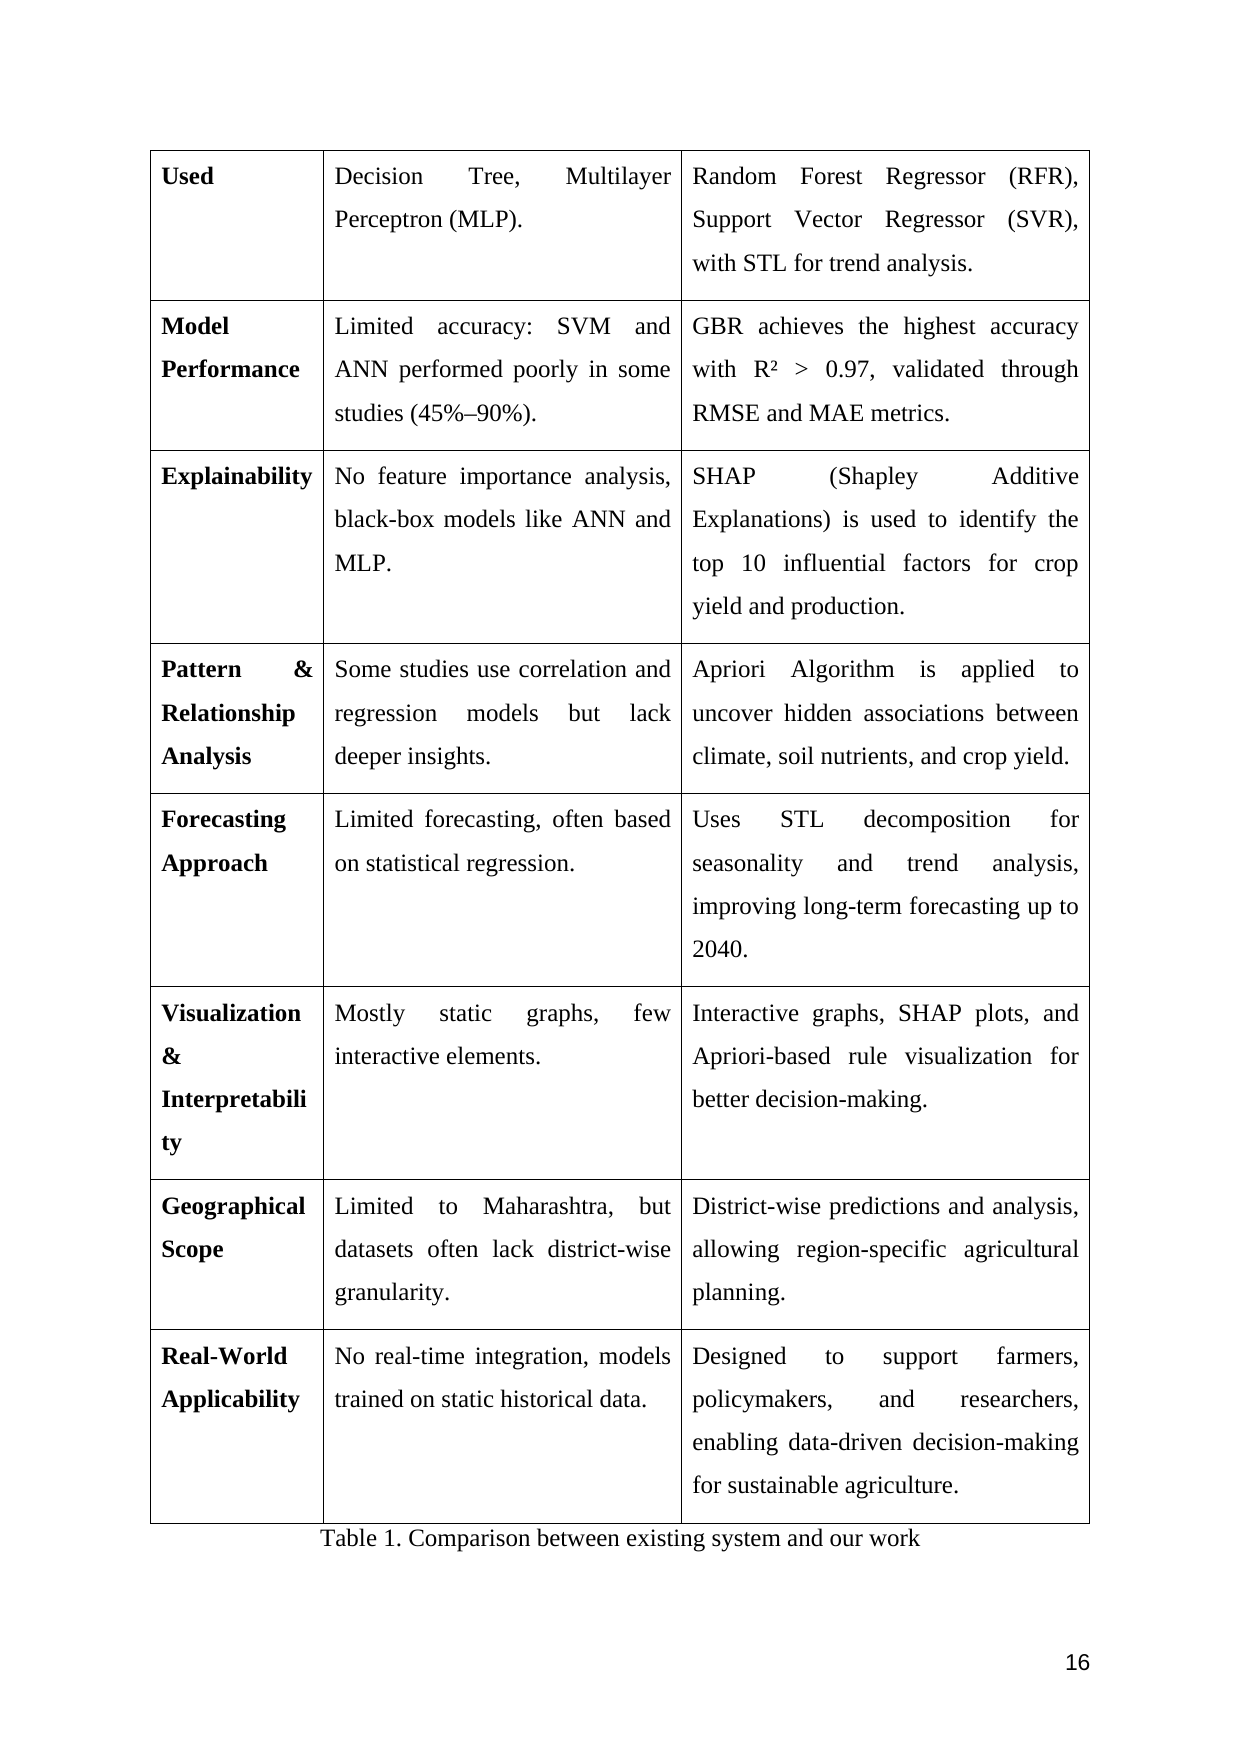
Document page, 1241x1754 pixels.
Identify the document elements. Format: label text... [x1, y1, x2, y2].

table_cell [682, 151, 1089, 300]
table_cell Geographical Scope [151, 1180, 323, 1329]
table_cell Uses STL decomposition for seasonality and trend analysis, improving long-term forecasting up to 2040. [682, 794, 1089, 986]
table_cell Limited forecasting, often based on statistical regression. [324, 794, 681, 986]
table_cell No real-time integration, models trained on static historical data. [324, 1330, 681, 1522]
table_cell SHAP (Shapley Additive Explanations) is used to identify the top 10 influential factors for crop yield and production. [682, 451, 1089, 643]
table_cell No feature importance analysis, black-box models like ANN and MLP. [324, 451, 681, 643]
table_cell GBR achieves the highest accuracy with R² > 0.97, validated through RMSE and MAE metrics. [682, 301, 1089, 450]
table_cell Interactive graphs, SHAP plots, and Apriori-based rule visualization for better decision-making. [682, 987, 1089, 1179]
table_cell District-wise predictions and analysis, allowing region-specific agricultural planning. [682, 1180, 1089, 1329]
text Table 1. Comparison between existing system and our work [150, 1524, 1090, 1552]
table_cell Designed to support farmers, policymakers, and researchers, enabling data-driven decision-making for sustainable agriculture. [682, 1330, 1089, 1522]
table_cell Model Performance [151, 301, 323, 450]
table_cell Explainability [151, 451, 323, 643]
table_cell Forecasting Approach [151, 794, 323, 986]
table_cell Limited to Maharashtra, but datasets often lack district-wise granularity. [324, 1180, 681, 1329]
table_cell Some studies use correlation and regression models but lack deeper insights. [324, 644, 681, 793]
table_cell Apriori Algorithm is applied to uncover hidden associations between climate, soil nutrients, and crop yield. [682, 644, 1089, 793]
table_cell Pattern & Relationship Analysis [151, 644, 323, 793]
table_cell Algorithms Used [151, 151, 323, 300]
table_cell Mostly static graphs, few interactive elements. [324, 987, 681, 1179]
table_cell Limited accuracy: SVM and ANN performed poorly in some studies (45%–90%). [324, 301, 681, 450]
table_cell Visualization & Interpretability [151, 987, 323, 1179]
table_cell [324, 151, 681, 300]
table_cell Real-World Applicability [151, 1330, 323, 1522]
